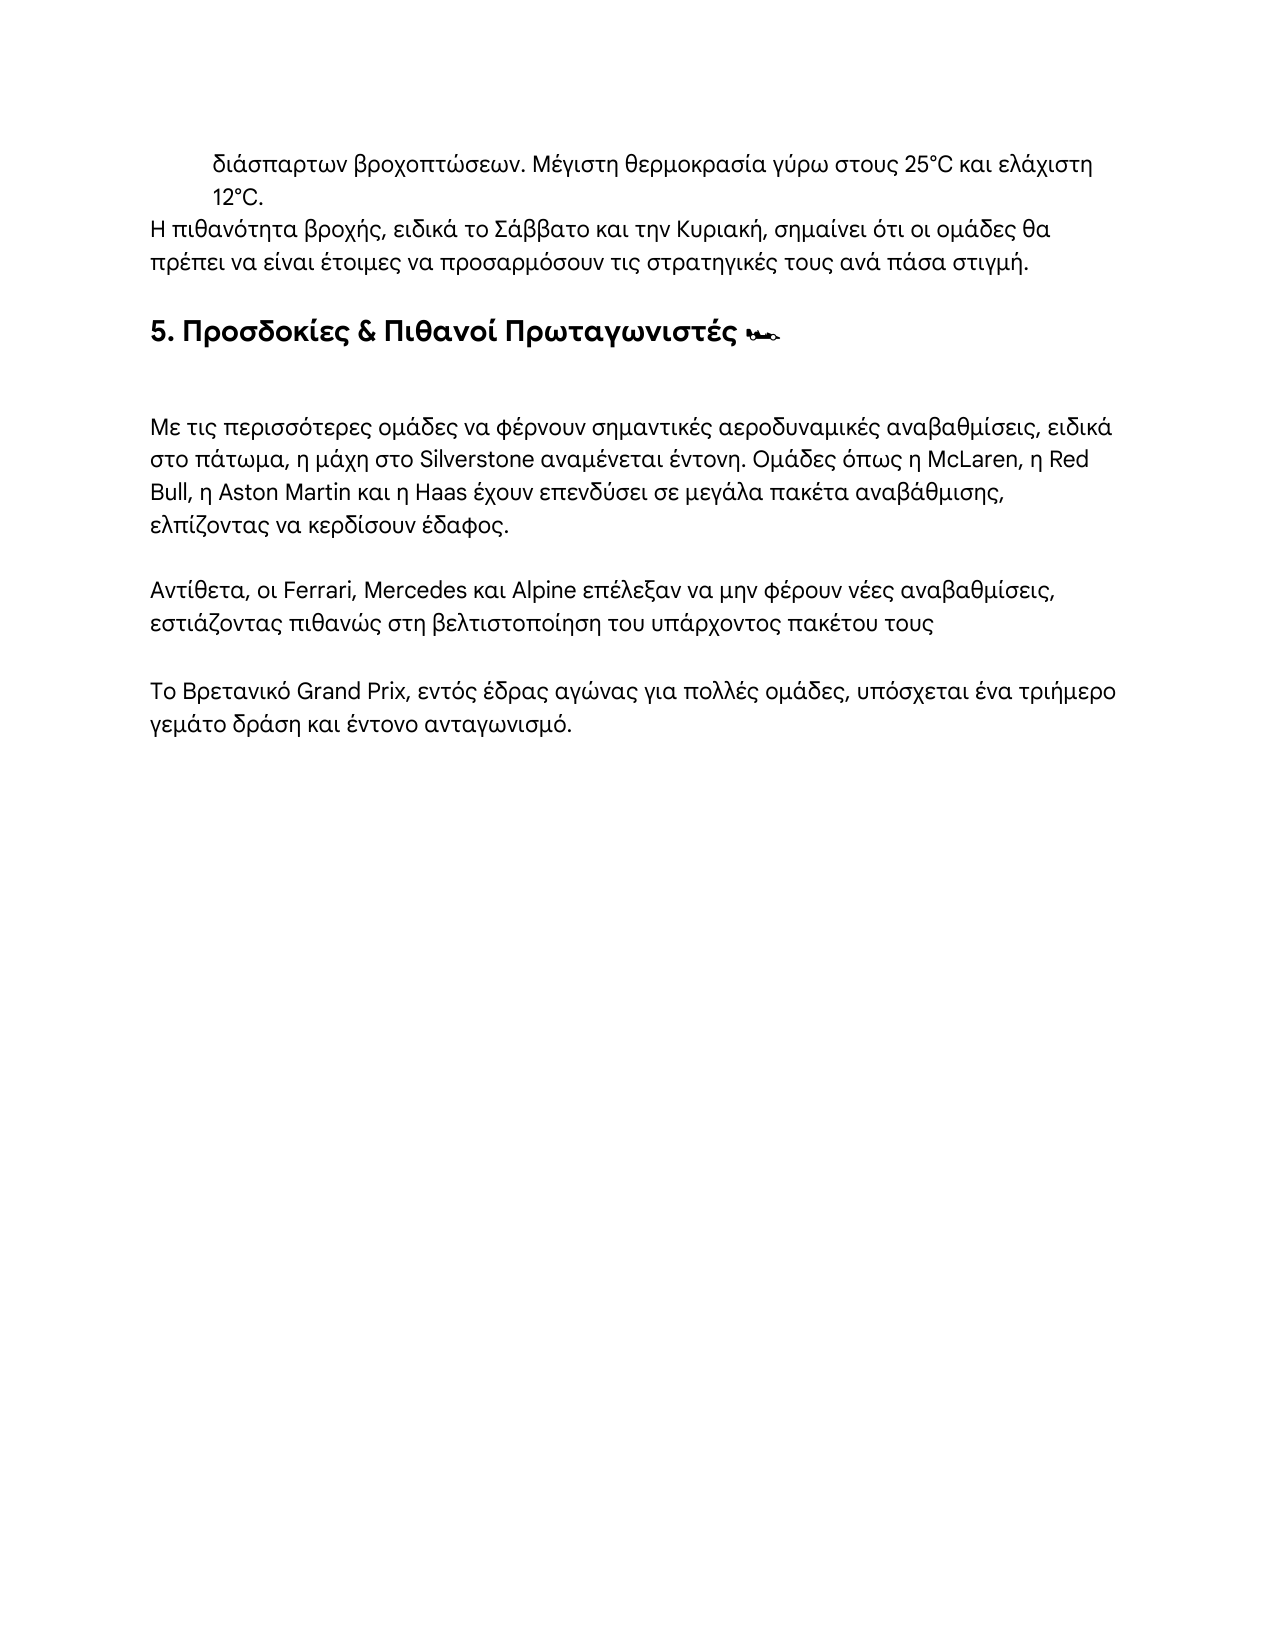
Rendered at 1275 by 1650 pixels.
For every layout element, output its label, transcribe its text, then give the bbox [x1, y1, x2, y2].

subtitle 5. Προσδοκίες & Πιθανοί Πρωταγωνιστές 🤩🏎️ [150, 313, 1125, 350]
text Η πιθανότητα βροχής, ειδικά το Σάββατο και την Κυριακή, σημαίνει ότι οι ομάδες θα πρέπει να είναι έτοιμες να προσαρμόσουν τις στρατηγικές τους ανά πάσα στιγμή. [150, 215, 1125, 277]
text Με τις περισσότερες ομάδες να φέρνουν σημαντικές αεροδυναμικές αναβαθμίσεις, ειδικά στο πάτωμα, η μάχη στο Silverstone αναμένεται έντονη. Ομάδες όπως η McLaren, η Red Bull, η Aston Martin και η Haas έχουν επενδύσει σε μεγάλα πακέτα αναβάθμισης, ελπίζοντας να κερδίσουν έδαφος. [150, 413, 1125, 540]
text Το Βρετανικό Grand Prix, εντός έδρας αγώνας για πολλές ομάδες, υπόσχεται ένα τριήμερο γεμάτο δράση και έντονο ανταγωνισμό. [150, 678, 1125, 739]
text Αντίθετα, οι Ferrari, Mercedes και Alpine επέλεξαν να μην φέρουν νέες αναβαθμίσεις, εστιάζοντας πιθανώς στη βελτιστοποίηση του υπάρχοντος πακέτου τους [150, 576, 1125, 638]
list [175, 150, 1125, 211]
